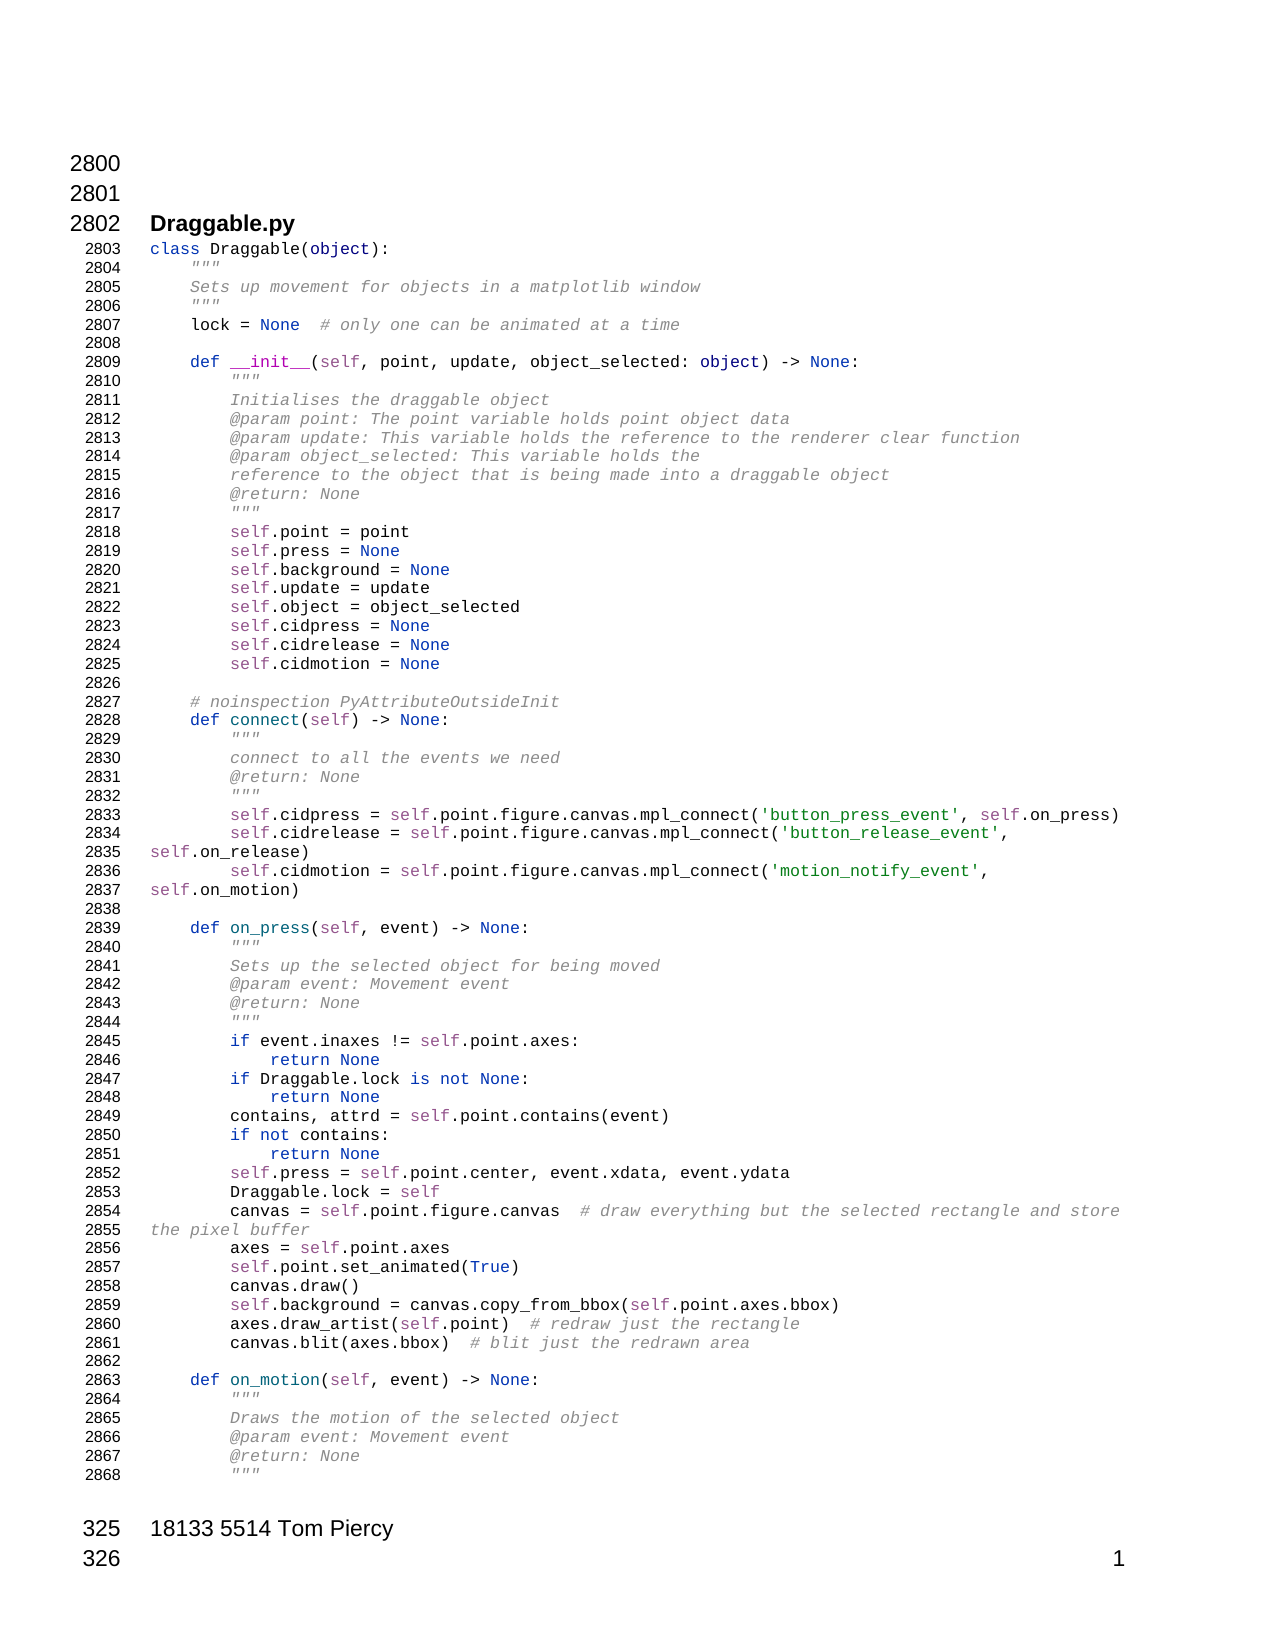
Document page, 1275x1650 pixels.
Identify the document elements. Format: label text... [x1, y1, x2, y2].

picture [263, 1376, 269, 1385]
text Draggable.py [150, 210, 1125, 237]
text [150, 241, 1125, 1485]
